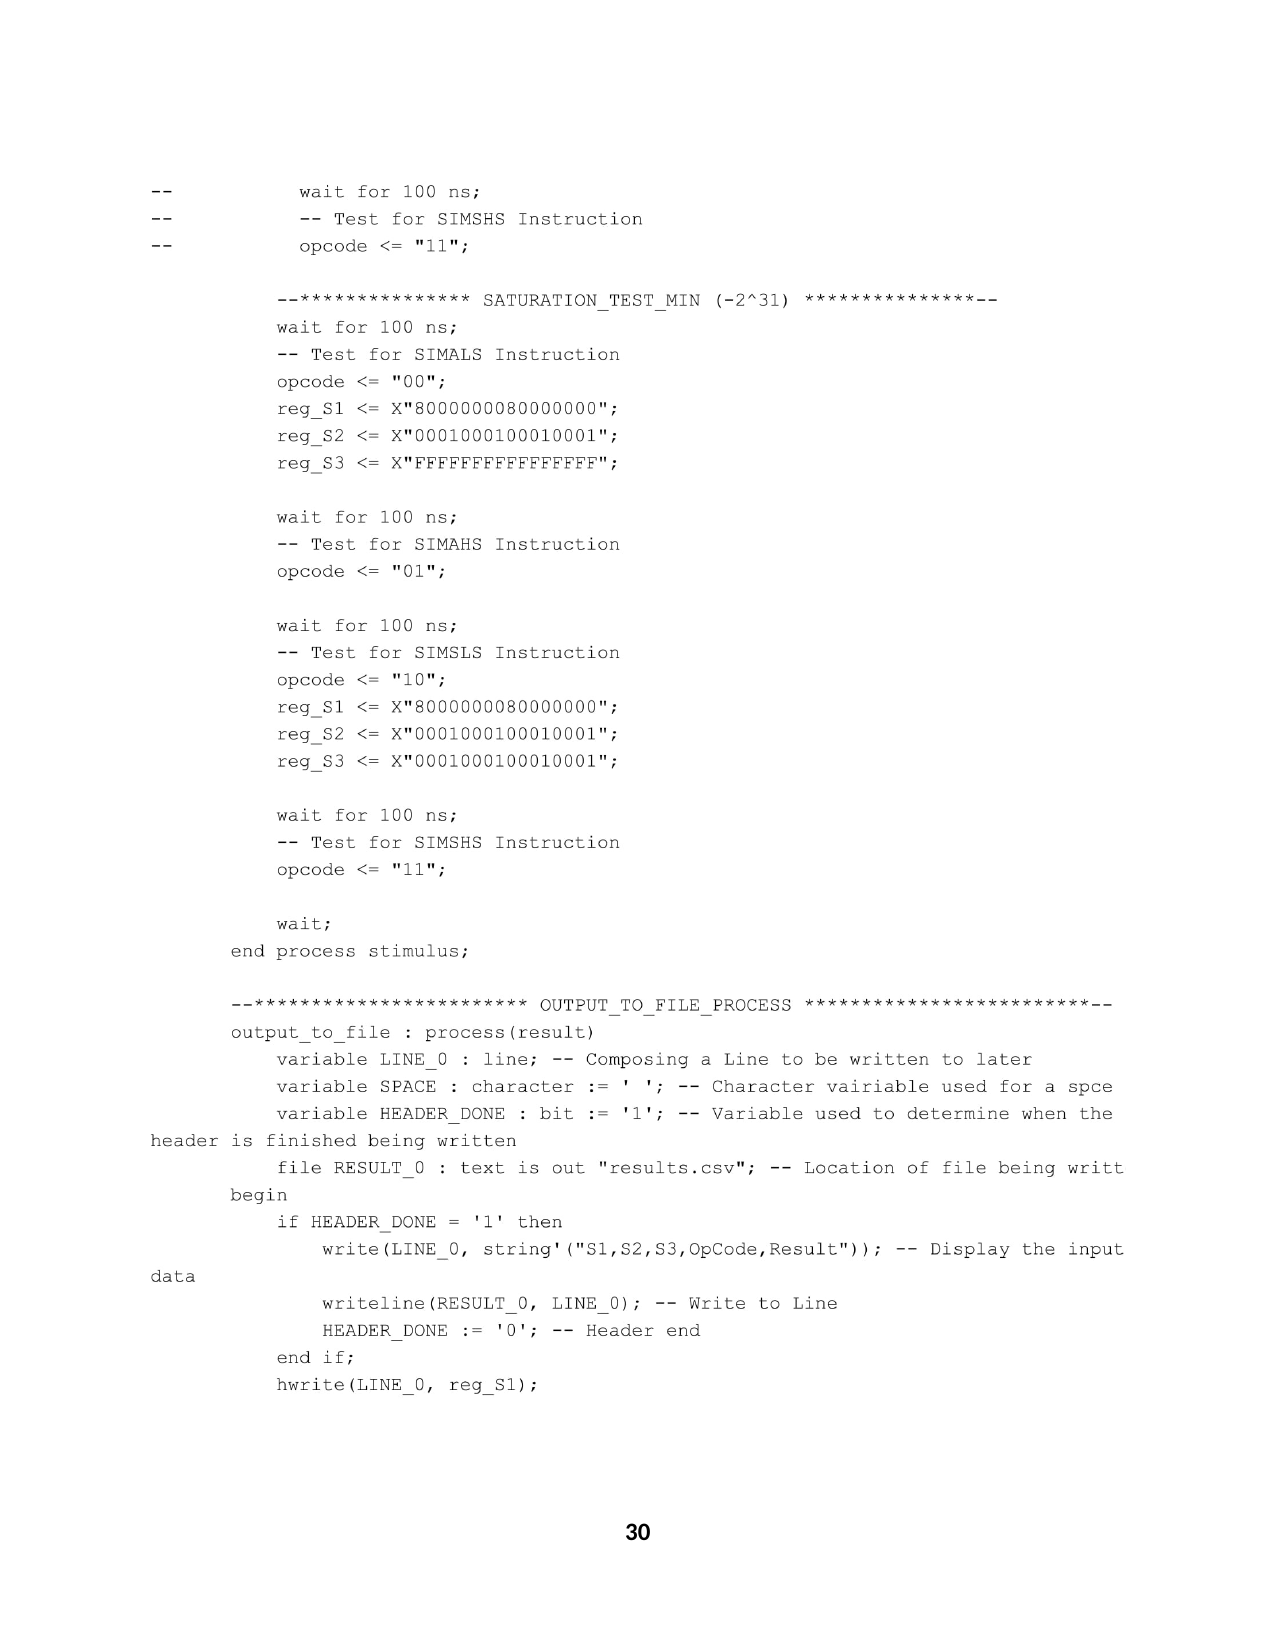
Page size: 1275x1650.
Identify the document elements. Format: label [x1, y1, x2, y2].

picture [150, 150, 1125, 1412]
